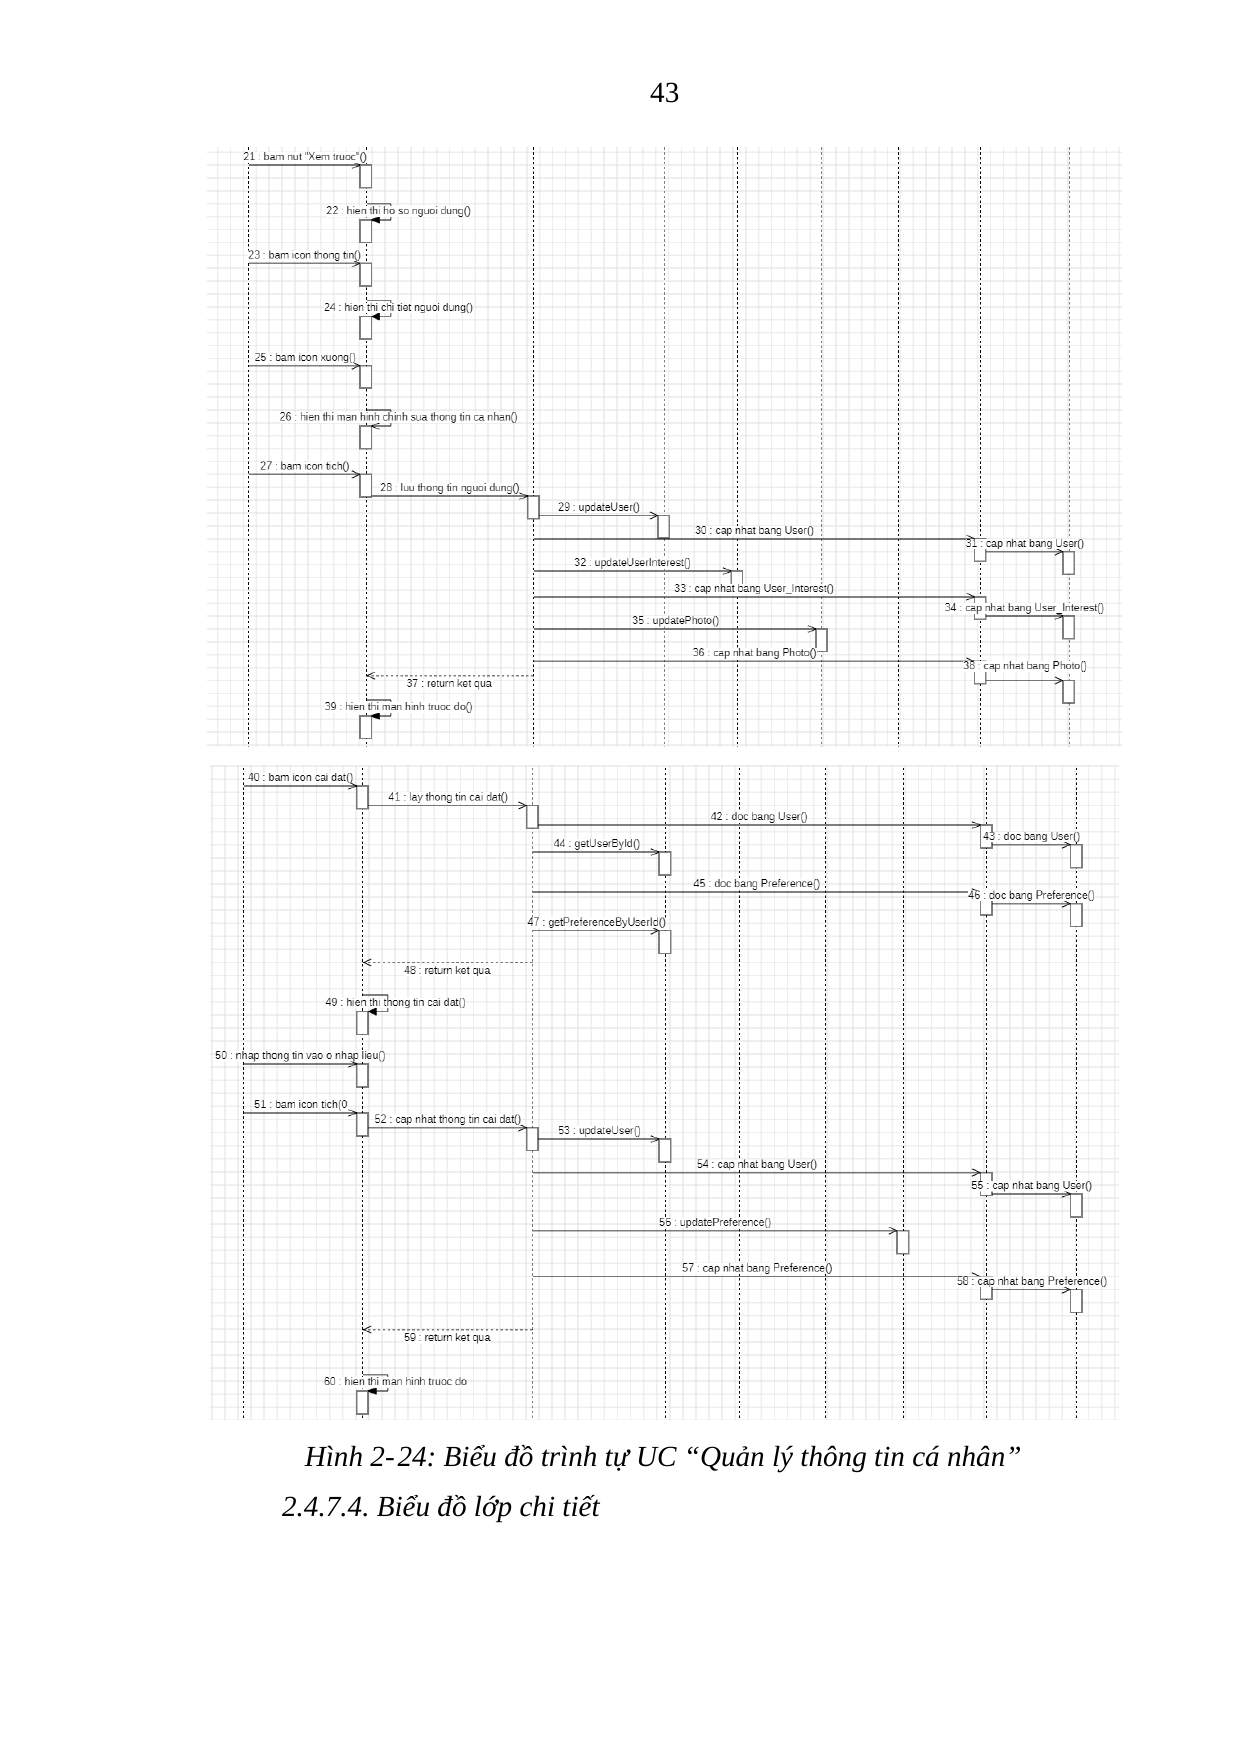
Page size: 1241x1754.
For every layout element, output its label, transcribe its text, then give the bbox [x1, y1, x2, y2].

text Hình 2-24: Biểu đồ trình tự UC “Quản lý thông tin cá nhân” [207, 1439, 1122, 1472]
picture [206, 147, 1123, 747]
picture [209, 765, 1120, 1420]
text Biểu đồ lớp chi tiết [282, 1489, 1122, 1523]
